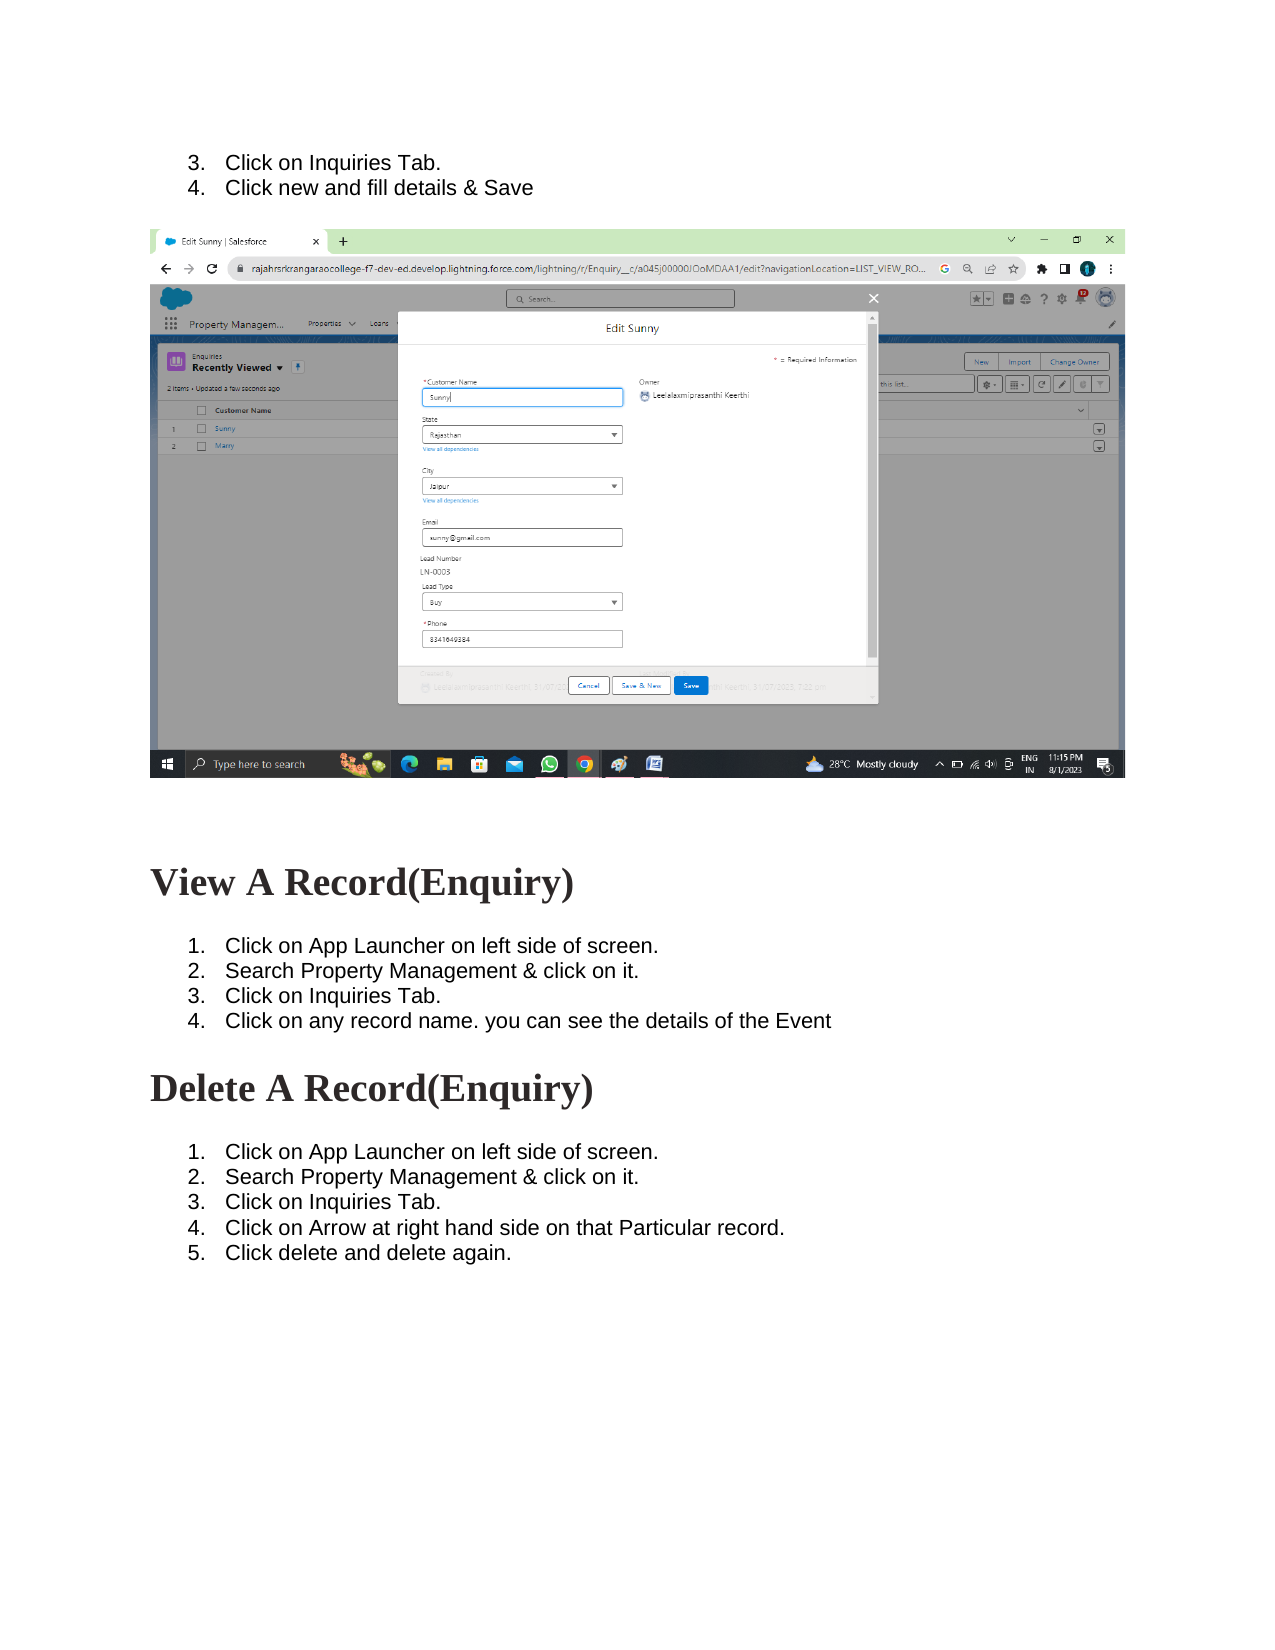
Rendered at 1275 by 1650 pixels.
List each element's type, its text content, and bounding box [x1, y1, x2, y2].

list Click delete and delete again. [187, 1239, 1125, 1265]
list Search Property Management & click on it. [187, 958, 1125, 983]
list Click on Arrow at right hand side on that Particular record. [187, 1214, 1125, 1239]
list Click on Inquiries Tab. [187, 983, 1125, 1008]
list Click on App Launcher on left side of screen. [187, 933, 1125, 958]
picture [150, 229, 1125, 778]
list Click new and fill details & Save [187, 175, 1125, 200]
text Delete A Record(Enquiry) [150, 1063, 1125, 1109]
list Click on Inquiries Tab. [187, 1189, 1125, 1214]
list Click on App Launcher on left side of screen. [187, 1139, 1125, 1164]
text View A Record(Enquiry) [150, 857, 1125, 903]
list Search Property Management & click on it. [187, 1164, 1125, 1189]
list Click on Inquiries Tab. [187, 150, 1125, 175]
list Click on any record name. you can see the details of the Event [187, 1008, 1125, 1033]
